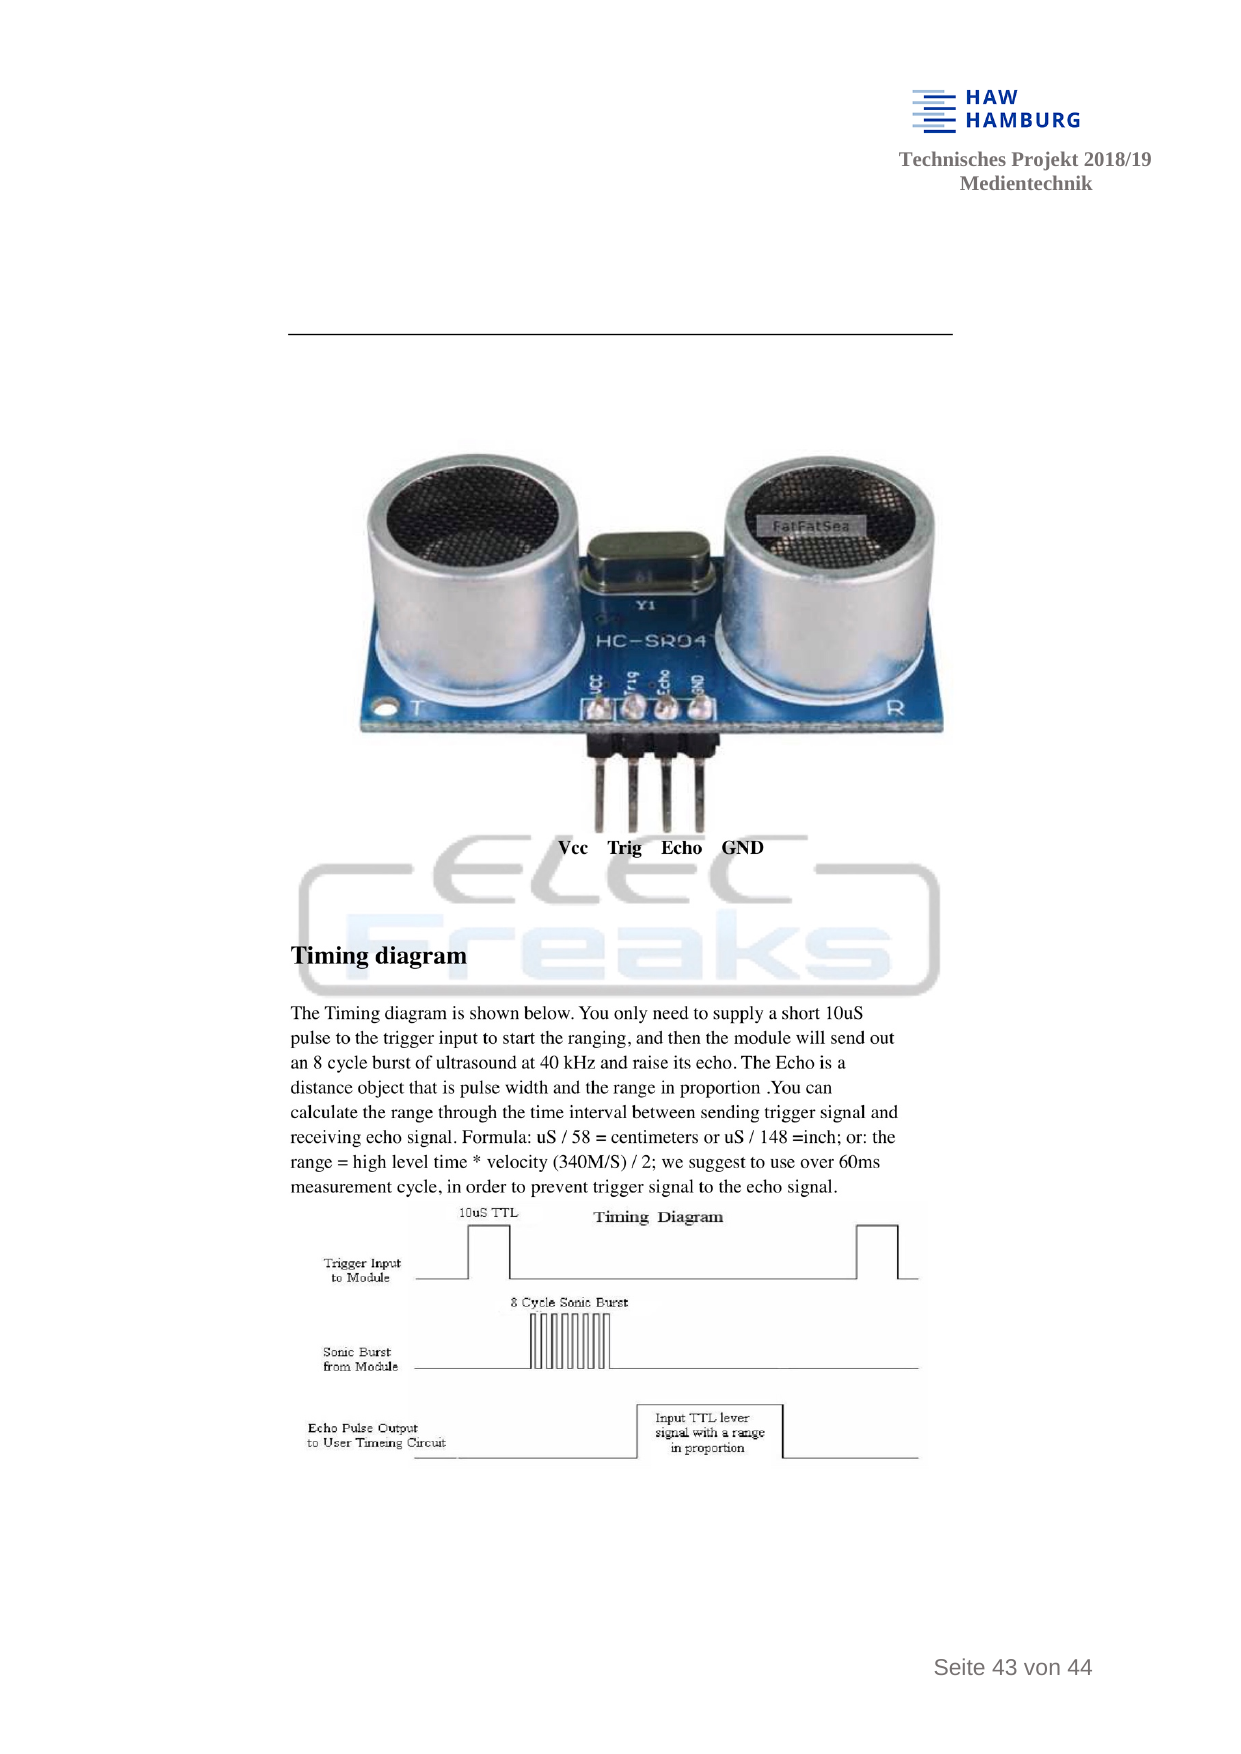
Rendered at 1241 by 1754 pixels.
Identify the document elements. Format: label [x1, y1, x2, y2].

picture [147, 248, 1093, 1587]
picture [898, 75, 1093, 147]
